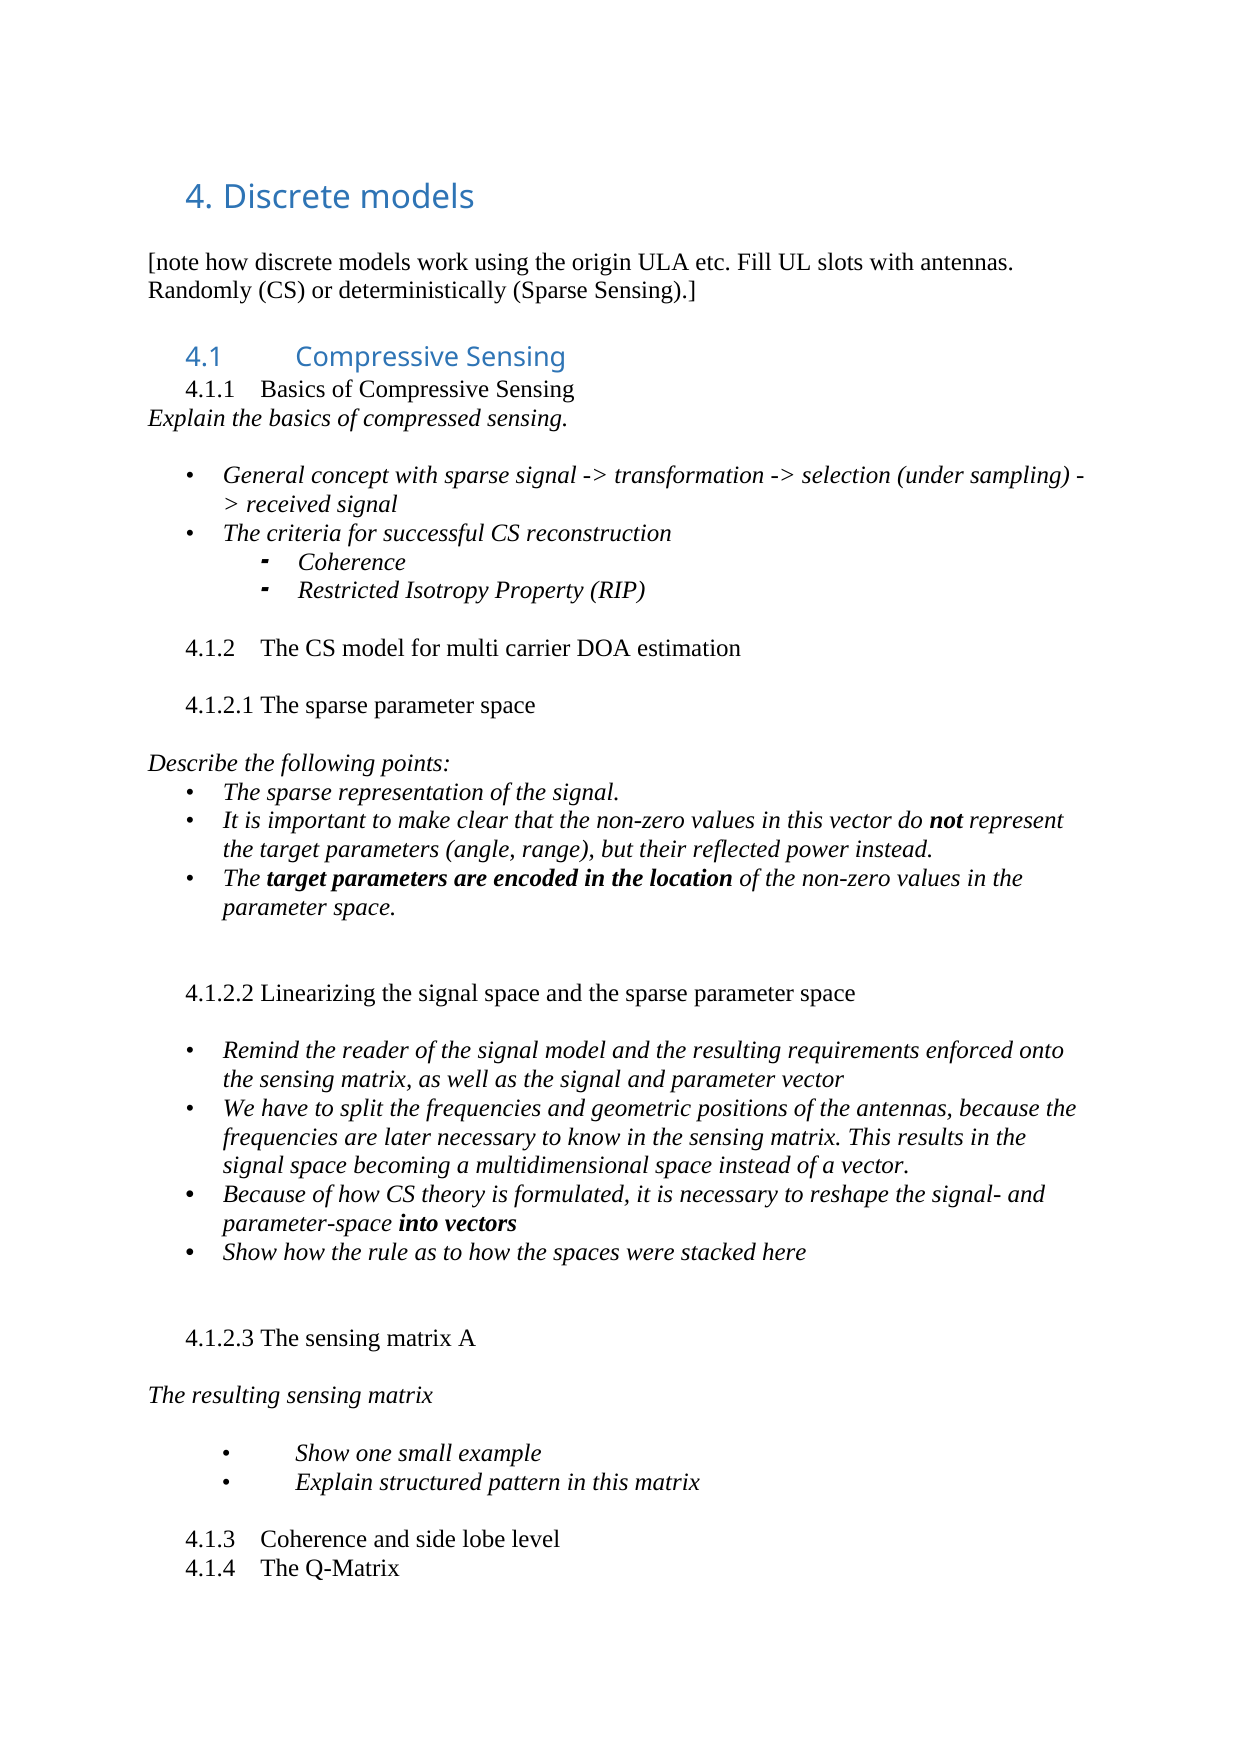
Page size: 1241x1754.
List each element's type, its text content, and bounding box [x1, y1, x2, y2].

list The sensing matrix A [185, 1323, 1093, 1352]
list Because of how CS theory is formulated, it is necessary to reshape the signal- and parameter-space into vectors [185, 1179, 1093, 1237]
list Coherence and side lobe level [185, 1524, 1093, 1553]
list Basics of Compressive Sensing [185, 374, 1093, 403]
list Linearizing the signal space and the sparse parameter space [185, 978, 1093, 1007]
text Describe the following points: [148, 748, 1093, 777]
list We have to split the frequencies and geometric positions of the antennas, because the frequencies are later necessary to know in the sensing matrix. This results in the signal space becoming a multidimensional space instead of a vector. [185, 1093, 1093, 1179]
subtitle Discrete models [185, 173, 1093, 218]
list Show how the rule as to how the spaces were stacked here [185, 1237, 1093, 1265]
list The target parameters are encoded in the location of the non-zero values in the parameter space. [185, 863, 1093, 920]
list The criteria for successful CS reconstruction [185, 518, 1093, 547]
text Explain the basics of compressed sensing. [148, 403, 1093, 432]
text • Show one small example [148, 1438, 1093, 1467]
subtitle Compressive Sensing [185, 337, 1093, 374]
list It is important to make clear that the non-zero values in this vector do not represent the target parameters (angle, range), but their reflected power instead. [185, 805, 1093, 863]
text The resulting sensing matrix [148, 1380, 1093, 1409]
list Remind the reader of the signal model and the resulting requirements enforced onto the sensing matrix, as well as the signal and parameter vector [185, 1035, 1093, 1093]
list The Q-Matrix [185, 1553, 1093, 1582]
text • Explain structured pattern in this matrix [148, 1467, 1093, 1495]
list Restricted Isotropy Property (RIP) [260, 575, 1093, 604]
list The CS model for multi carrier DOA estimation [185, 633, 1093, 662]
list The sparse representation of the signal. [185, 777, 1093, 805]
text [note how discrete models work using the origin ULA etc. Fill UL slots with antennas. Randomly (CS) or deterministically (Sparse Sensing).] [148, 247, 1093, 304]
list Coherence [260, 547, 1093, 575]
list General concept with sparse signal -> transformation -> selection (under sampling) -> received signal [185, 460, 1093, 518]
list The sparse parameter space [185, 690, 1093, 719]
